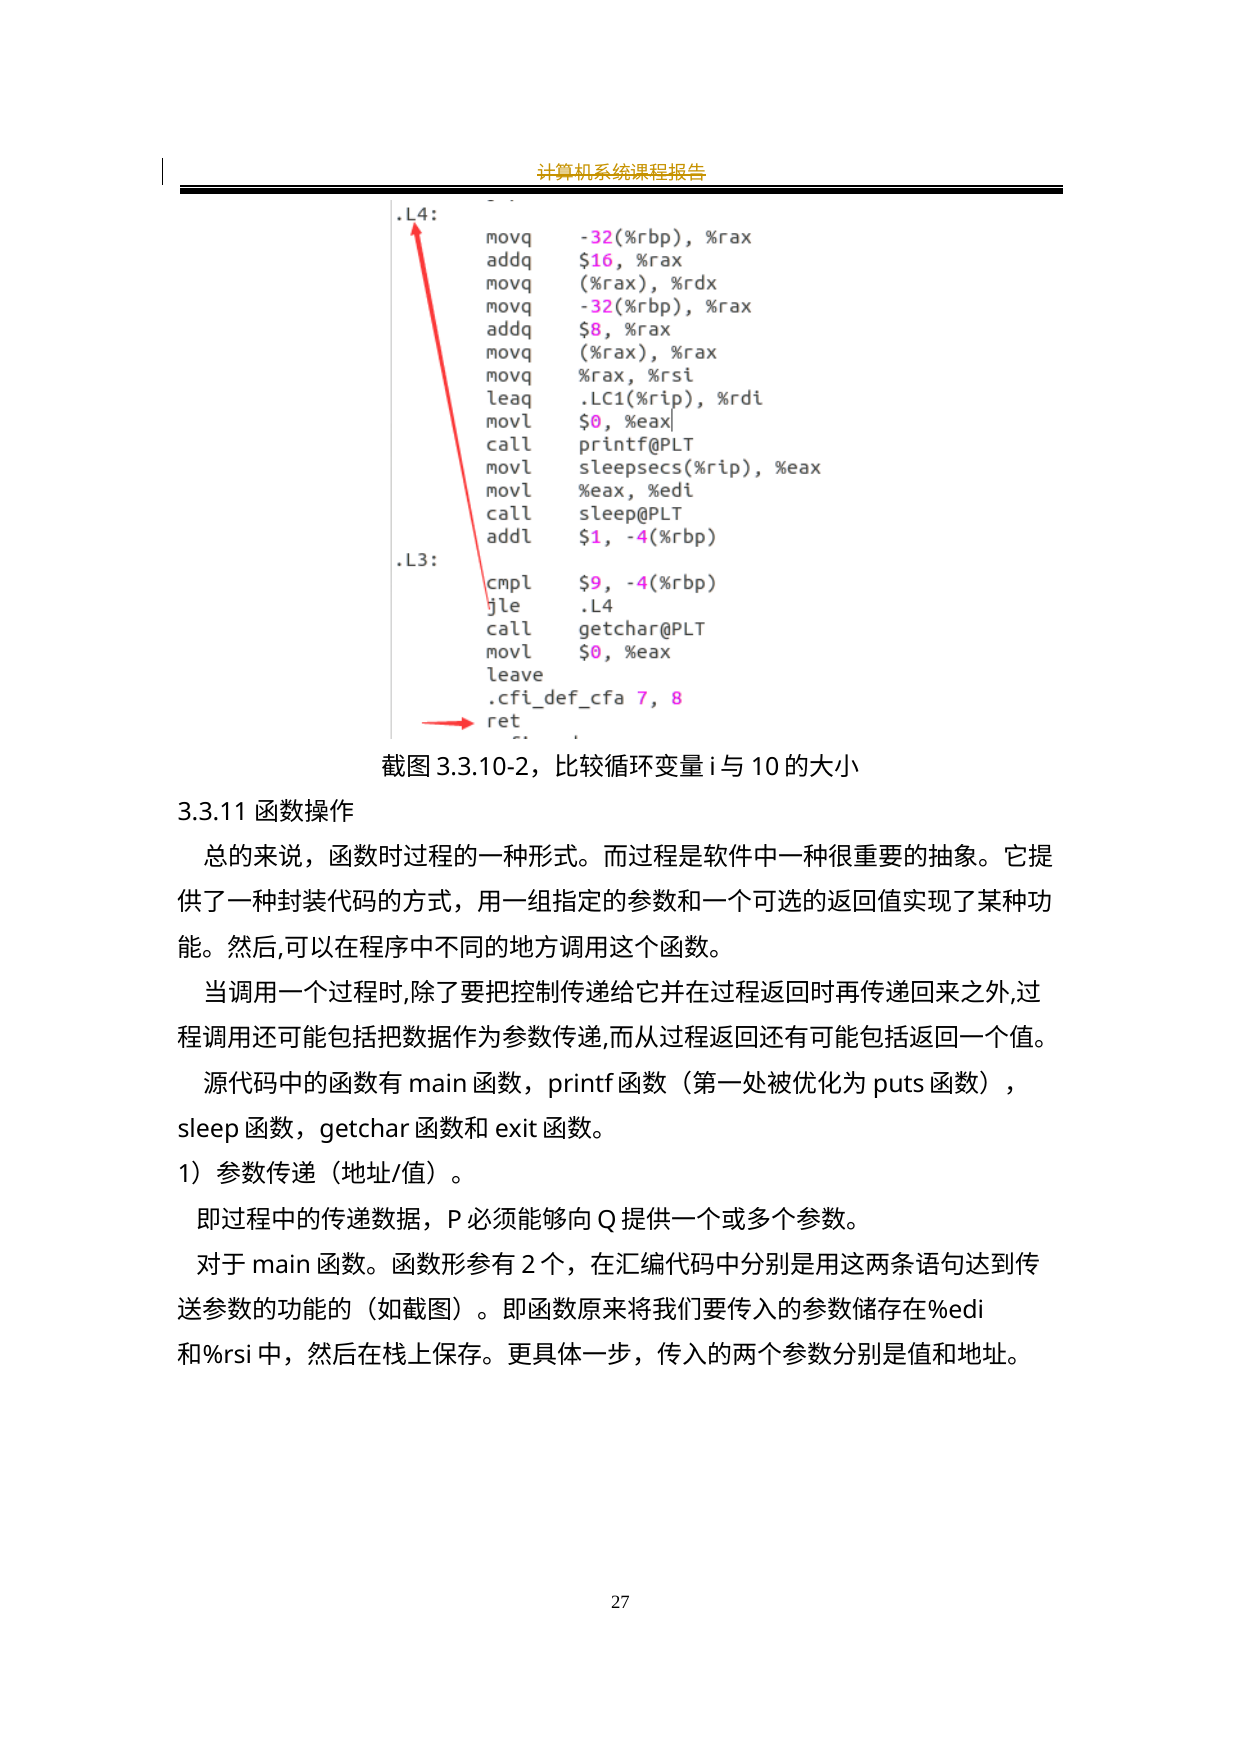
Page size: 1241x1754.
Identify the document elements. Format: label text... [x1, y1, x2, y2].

text 即过程中的传递数据，P必须能够向Q提供一个或多个参数。 [177, 1199, 1063, 1235]
picture [390, 200, 850, 739]
text 3.3.11 函数操作 [177, 791, 1063, 827]
text 对于main函数。函数形参有2个，在汇编代码中分别是用这两条语句达到传送参数的功能的（如截图）。即函数原来将我们要传入的参数储存在%edi和%rsi中，然后在栈上保存。更具体一步，传入的两个参数分别是值和地址。 [177, 1244, 1063, 1371]
text 当调用一个过程时,除了要把控制传递给它并在过程返回时再传递回来之外,过程调用还可能包括把数据作为参数传递,而从过程返回还有可能包括返回一个值。 [177, 972, 1063, 1054]
text 总的来说，函数时过程的一种形式。而过程是软件中一种很重要的抽象。它提供了一种封装代码的方式，用一组指定的参数和一个可选的返回值实现了某种功能。然后,可以在程序中不同的地方调用这个函数。 [177, 837, 1063, 963]
text 源代码中的函数有main函数，printf函数（第一处被优化为puts函数），sleep函数，getchar函数和exit函数。 [177, 1063, 1063, 1145]
text 1）参数传递（地址/值）。 [177, 1154, 1063, 1190]
text 截图3.3.10-2，比较循环变量i与10的大小 [177, 746, 1063, 782]
